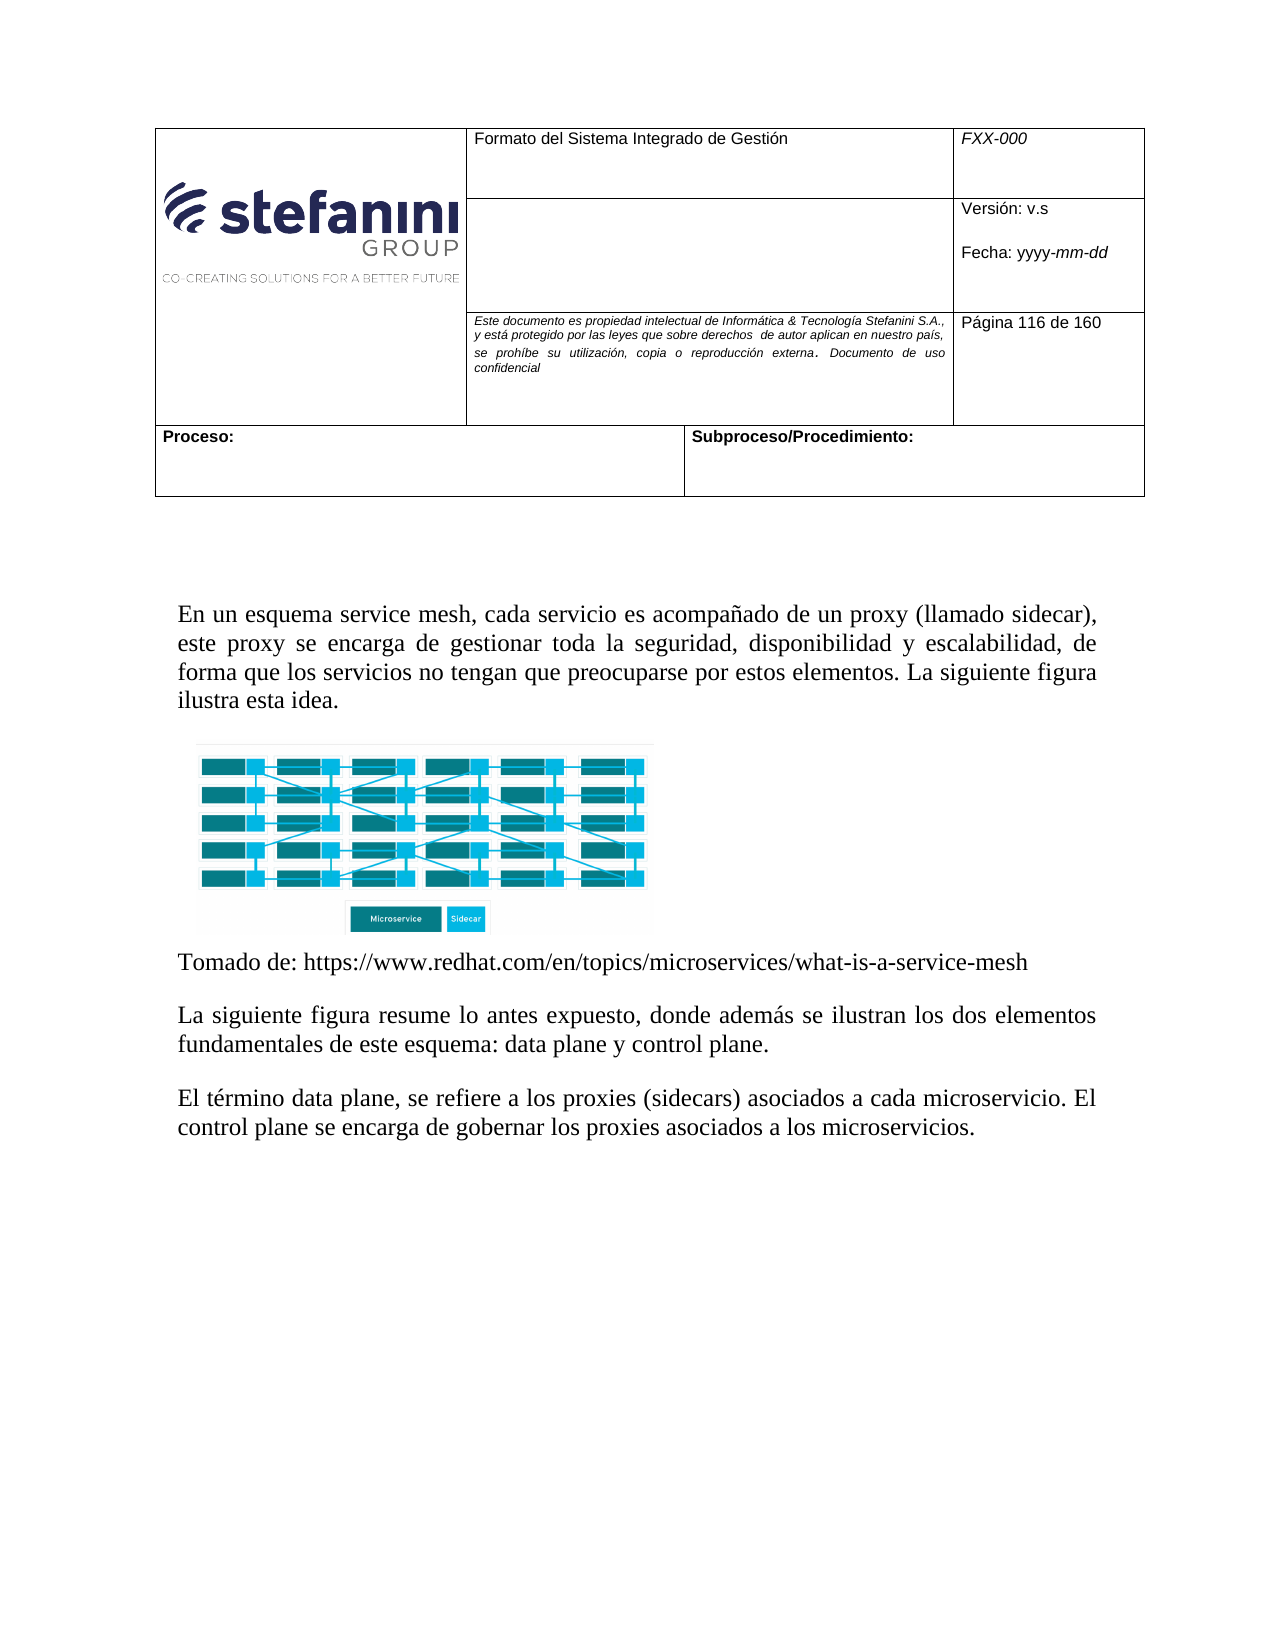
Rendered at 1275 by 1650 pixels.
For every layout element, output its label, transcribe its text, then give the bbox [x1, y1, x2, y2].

text La siguiente figura resume lo antes expuesto, donde además se ilustran los dos elementos fundamentales de este esquema: data plane y control plane. [177, 1000, 1098, 1058]
text Tomado de: https://www.redhat.com/en/topics/microservices/what-is-a-service-mesh [177, 947, 1098, 975]
picture [162, 182, 460, 286]
picture [196, 739, 654, 935]
text El término data plane, se refiere a los proxies (sidecars) asociados a cada microservicio. El control plane se encarga de gobernar los proxies asociados a los microservicios. [177, 1083, 1098, 1140]
text En un esquema service mesh, cada servicio es acompañado de un proxy (llamado sidecar), este proxy se encarga de gestionar toda la seguridad, disponibilidad y escalabilidad, de forma que los servicios no tengan que preocuparse por estos elementos. La siguiente figura ilustra esta idea. [177, 599, 1098, 714]
